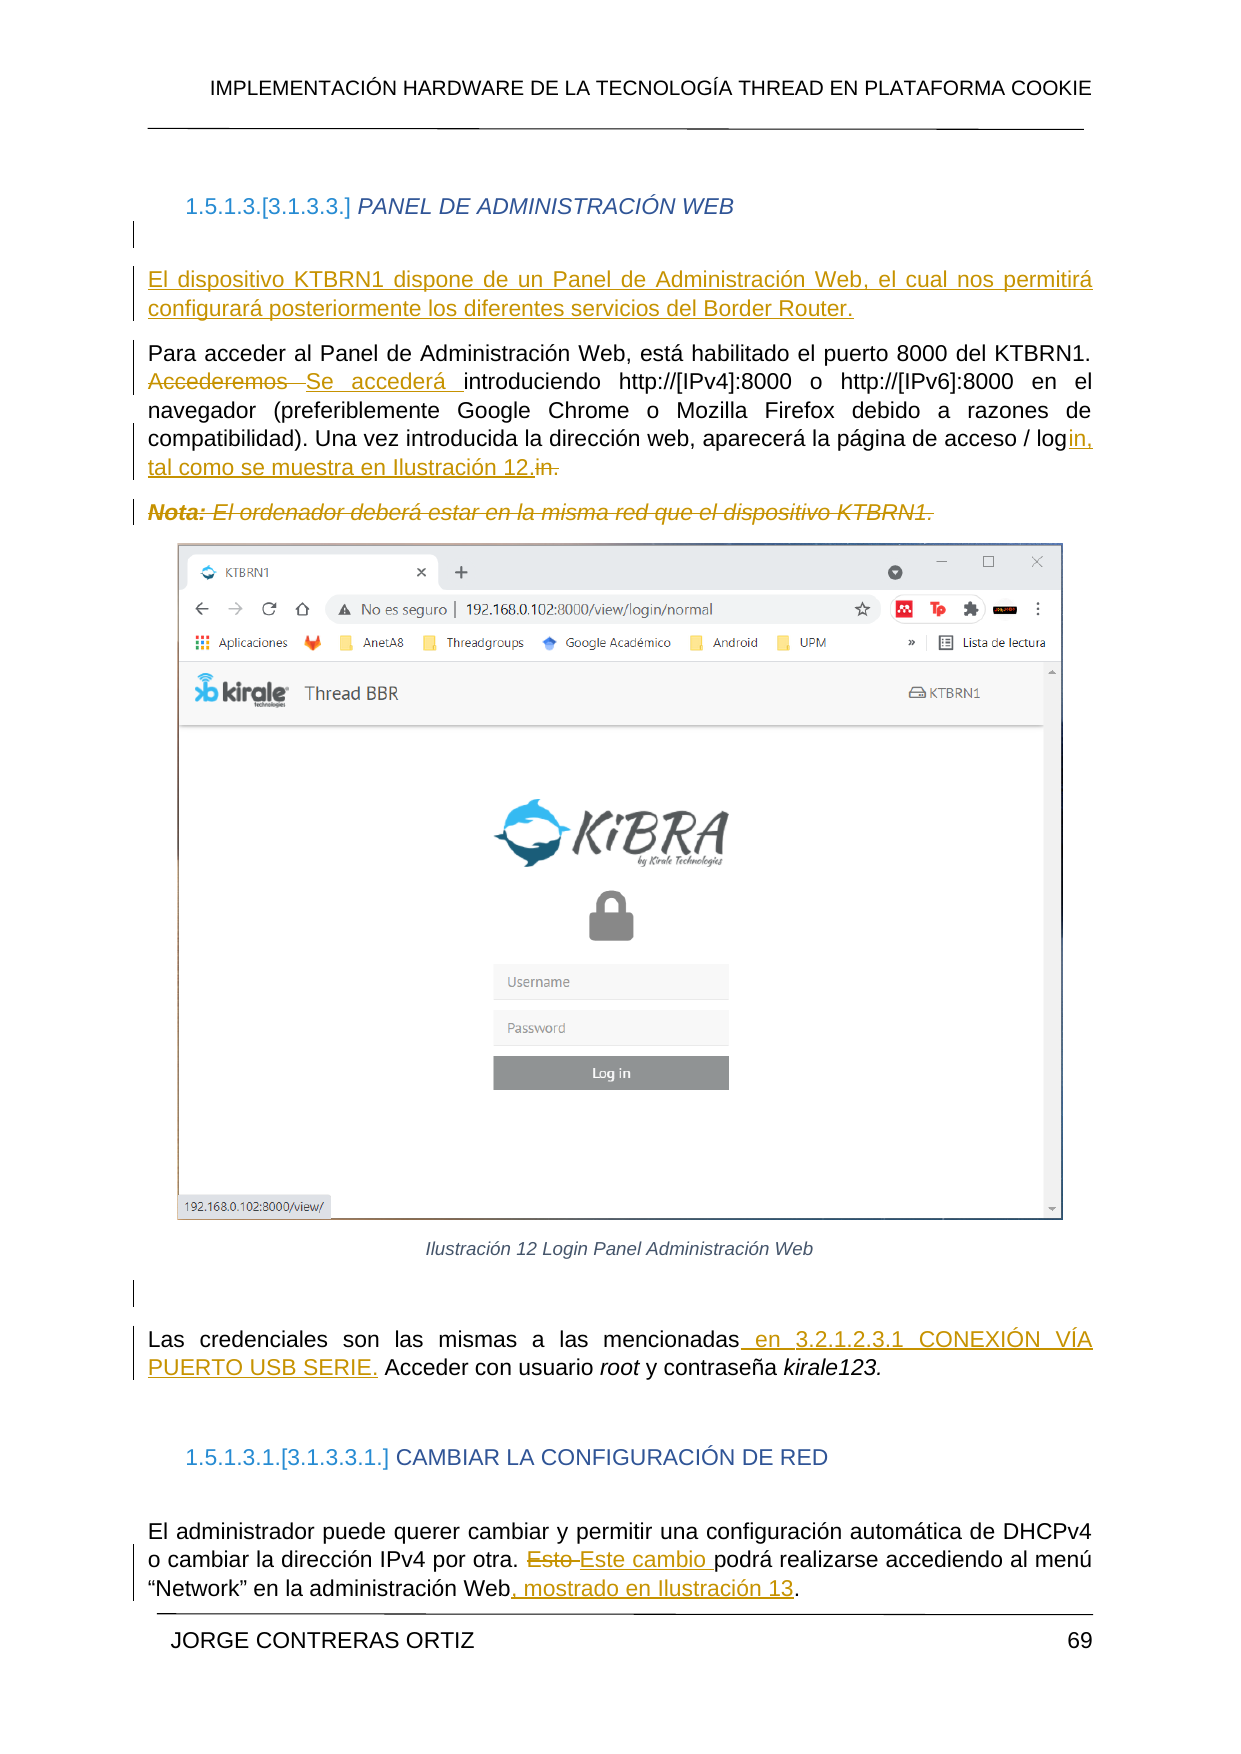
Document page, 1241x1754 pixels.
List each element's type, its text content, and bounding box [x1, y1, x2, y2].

subtitle CAMBIAR LA CONFIGURACIÓN DE RED [185, 1444, 1092, 1471]
text El administrador puede querer cambiar y permitir una configuración automática de DHCPv4 o cambiar la dirección IPv4 por otra. podrá realizarse accediendo al menú “Network” en la administración Web. [148, 1518, 1092, 1601]
subtitle PANEL DE ADMINISTRACIÓN WEB [185, 193, 1092, 219]
text Las credenciales son las mismas a las mencionadas Acceder con usuario root y contraseña kirale123. [148, 1326, 1092, 1380]
text Para acceder al Panel de Administración Web, está habilitado el puerto 8000 del KTBRN1. introduciendo http://[IPv4]:8000 o http://[IPv6]:8000 en el navegador (preferiblemente Google Chrome o Mozilla Firefox debido a razones de compatibilidad). Una vez introducida la dirección web, aparecerá la página de acceso / log [148, 340, 1092, 480]
picture [177, 543, 1063, 1220]
